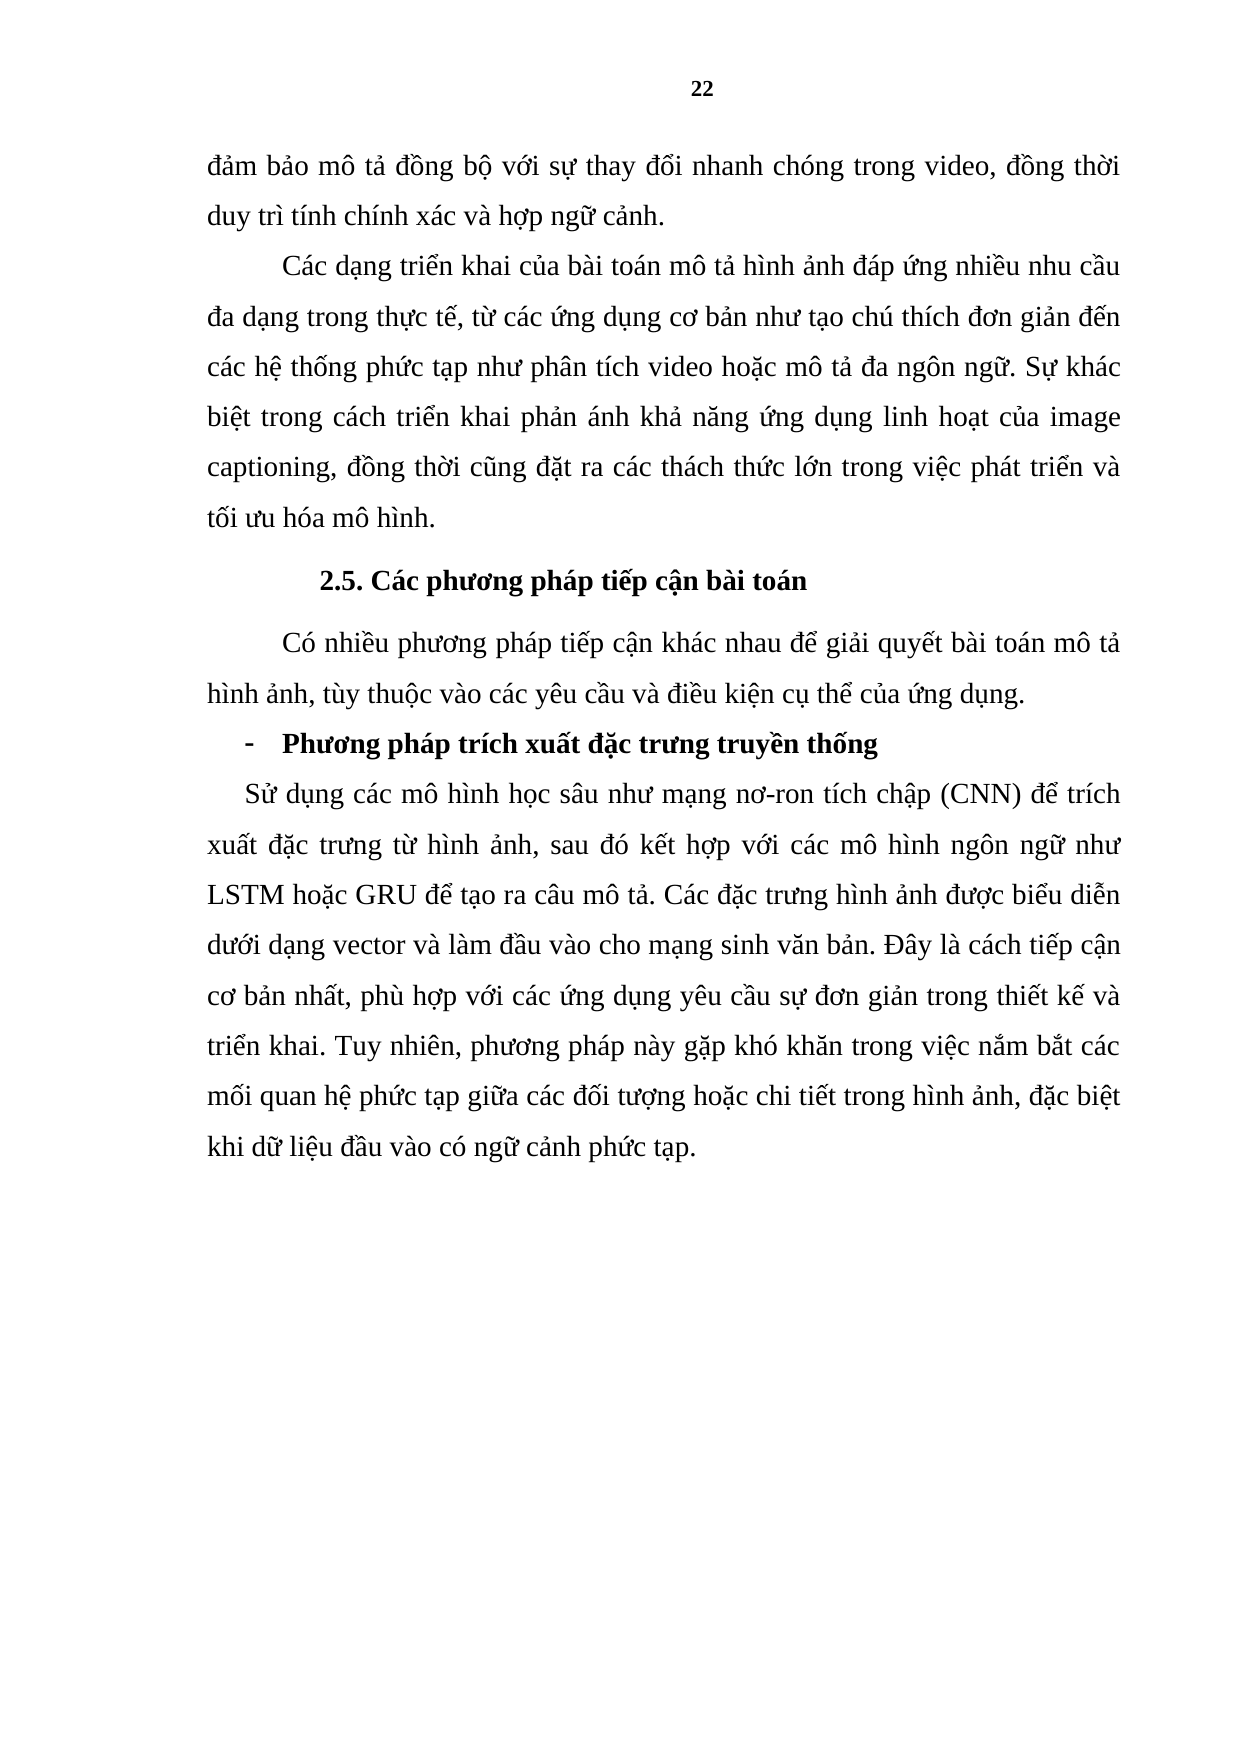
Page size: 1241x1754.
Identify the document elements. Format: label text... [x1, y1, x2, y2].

text Có nhiều phương pháp tiếp cận khác nhau để giải quyết bài toán mô tả hình ảnh, tùy thuộc vào các yêu cầu và điều kiện cụ thể của ứng dụng. [207, 626, 1122, 709]
text Các dạng triển khai của bài toán mô tả hình ảnh đáp ứng nhiều nhu cầu đa dạng trong thực tế, từ các ứng dụng cơ bản như tạo chú thích đơn giản đến các hệ thống phức tạp như phân tích video hoặc mô tả đa ngôn ngữ. Sự khác biệt trong cách triển khai phản ánh khả năng ứng dụng linh hoạt của image captioning, đồng thời cũng đặt ra các thách thức lớn trong việc phát triển và tối ưu hóa mô hình. [207, 248, 1122, 533]
list Phương pháp trích xuất đặc trưng truyền thống [244, 726, 1122, 760]
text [207, 148, 1122, 232]
text Sử dụng các mô hình học sâu như mạng nơ-ron tích chập (CNN) để trích xuất đặc trưng từ hình ảnh, sau đó kết hợp với các mô hình ngôn ngữ như LSTM hoặc GRU để tạo ra câu mô tả. Các đặc trưng hình ảnh được biểu diễn dưới dạng vector và làm đầu vào cho mạng sinh văn bản. Đây là cách tiếp cận cơ bản nhất, phù hợp với các ứng dụng yêu cầu sự đơn giản trong thiết kế và triển khai. Tuy nhiên, phương pháp này gặp khó khăn trong việc nắm bắt các mối quan hệ phức tạp giữa các đối tượng hoặc chi tiết trong hình ảnh, đặc biệt khi dữ liệu đầu vào có ngữ cảnh phức tạp. [207, 777, 1122, 1162]
subtitle Các phương pháp tiếp cận bài toán [244, 563, 1122, 596]
